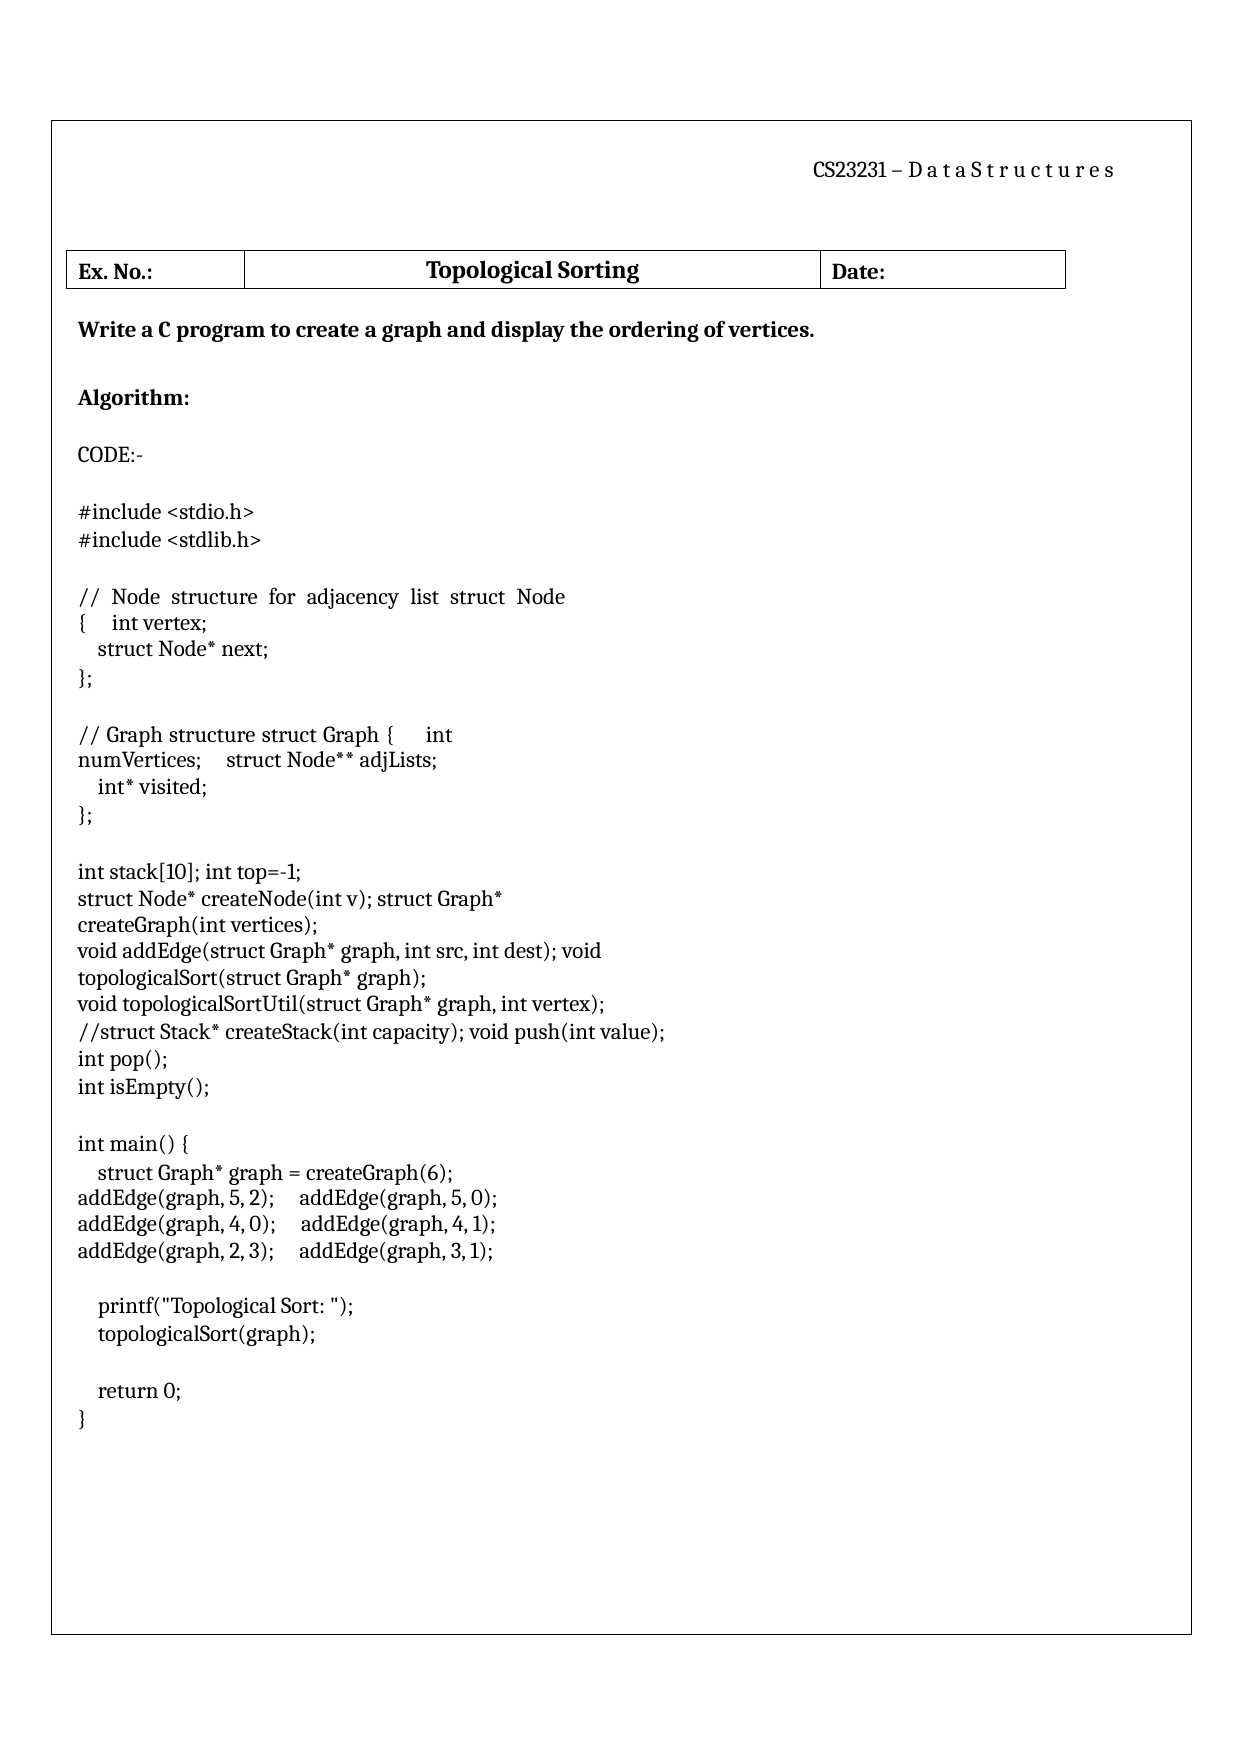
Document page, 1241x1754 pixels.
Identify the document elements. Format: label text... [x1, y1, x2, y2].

table_cell CS23231 – D a t a S t r u c t u r e s Write a C program to create a graph and display the ordering of vertices. Algorithm: CODE:- #include <stdio.h> #include <stdlib.h> // Node structure for adjacency list struct Node { int vertex; struct Node* next; }; // Graph structure struct Graph { int numVertices; struct Node** adjLists; int* visited; }; int stack[10]; int top=-1; struct Node* createNode(int v); struct Graph* createGraph(int vertices); void addEdge(struct Graph* graph, int src, int dest); void topologicalSort(struct Graph* graph); void topologicalSortUtil(struct Graph* graph, int vertex); //struct Stack* createStack(int capacity); void push(int value); int pop(); int isEmpty(); int main() { struct Graph* graph = createGraph(6); addEdge(graph, 5, 2); addEdge(graph, 5, 0); addEdge(graph, 4, 0); addEdge(graph, 4, 1); addEdge(graph, 2, 3); addEdge(graph, 3, 1); printf("Topological Sort: "); topologicalSort(graph); return 0; } [52, 121, 1191, 1634]
